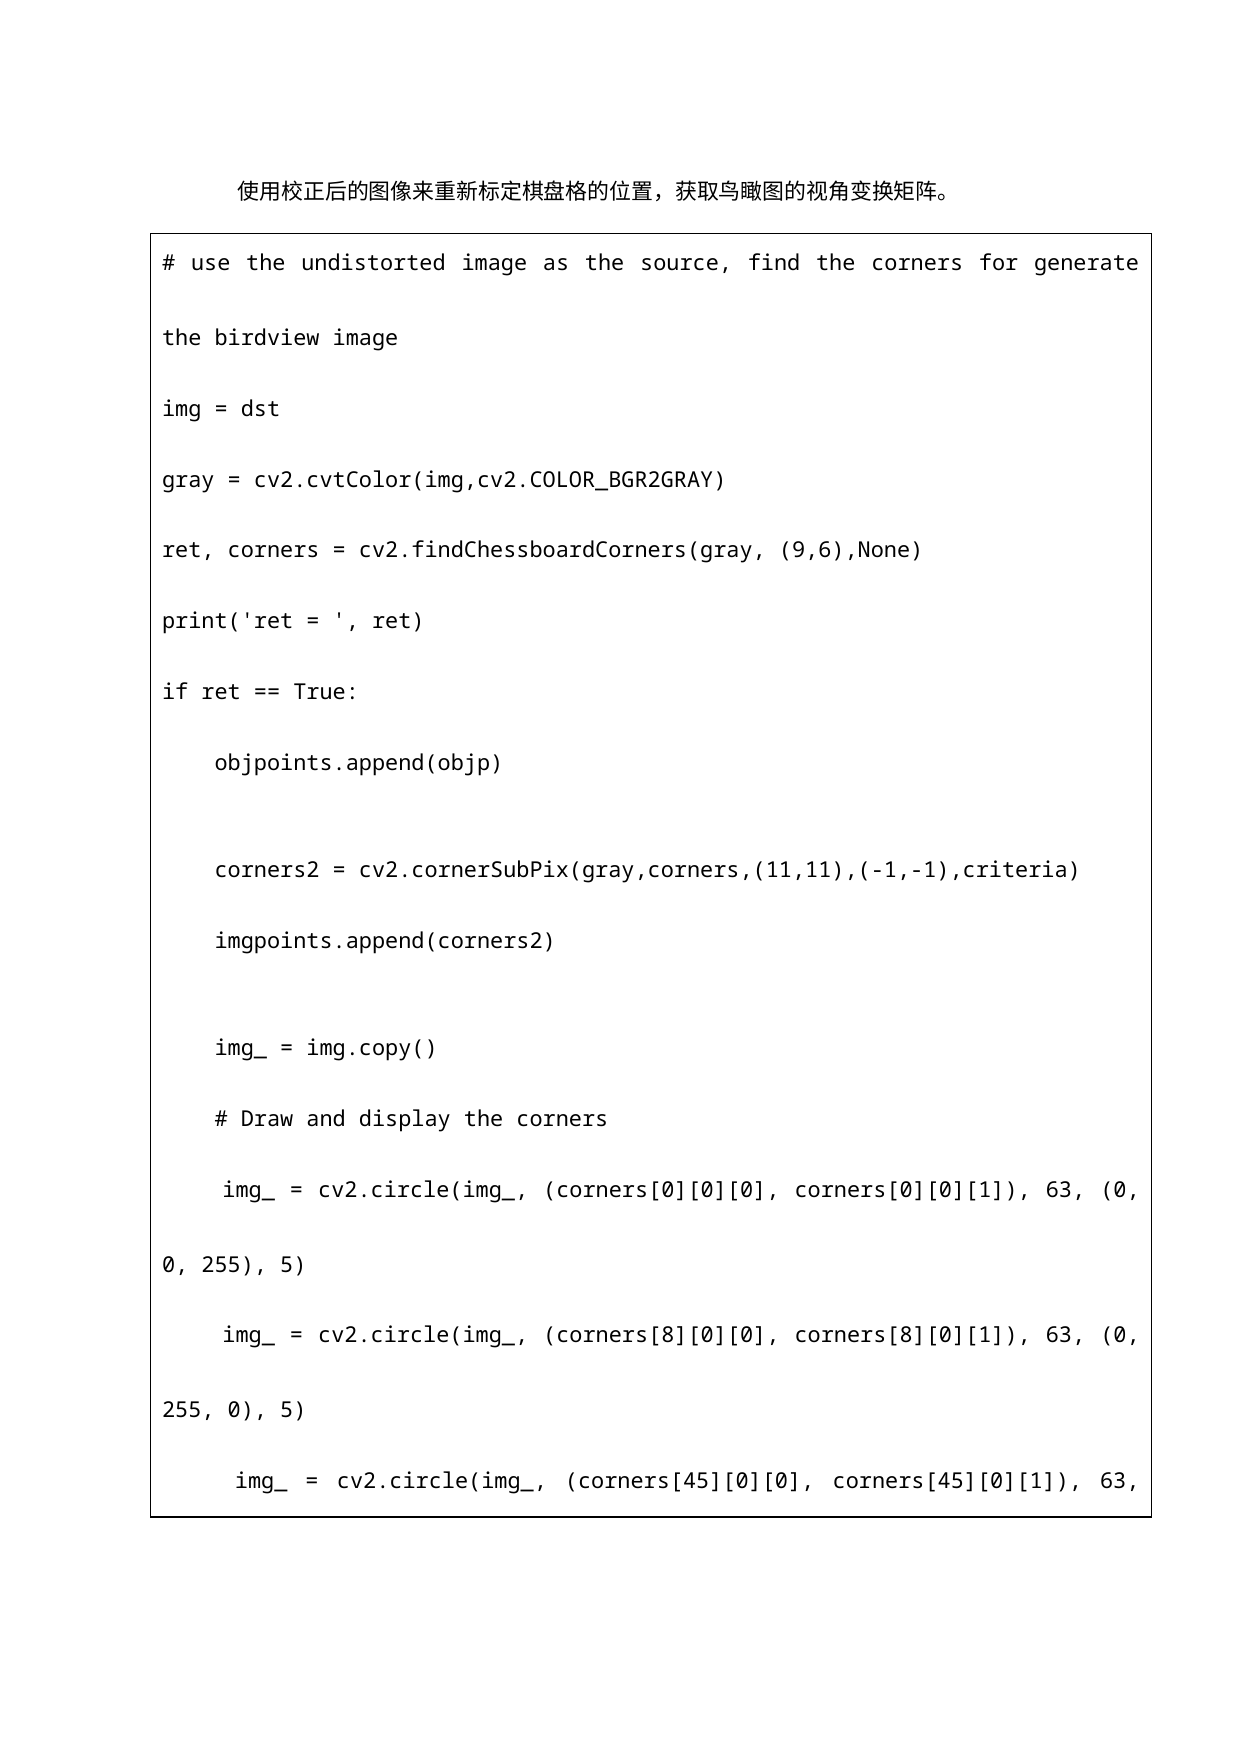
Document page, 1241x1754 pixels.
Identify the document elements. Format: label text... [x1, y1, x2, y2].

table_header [151, 234, 1151, 1516]
text 使用校正后的图像来重新标定棋盘格的位置，获取鸟瞰图的视角变换矩阵。 [150, 162, 1152, 227]
